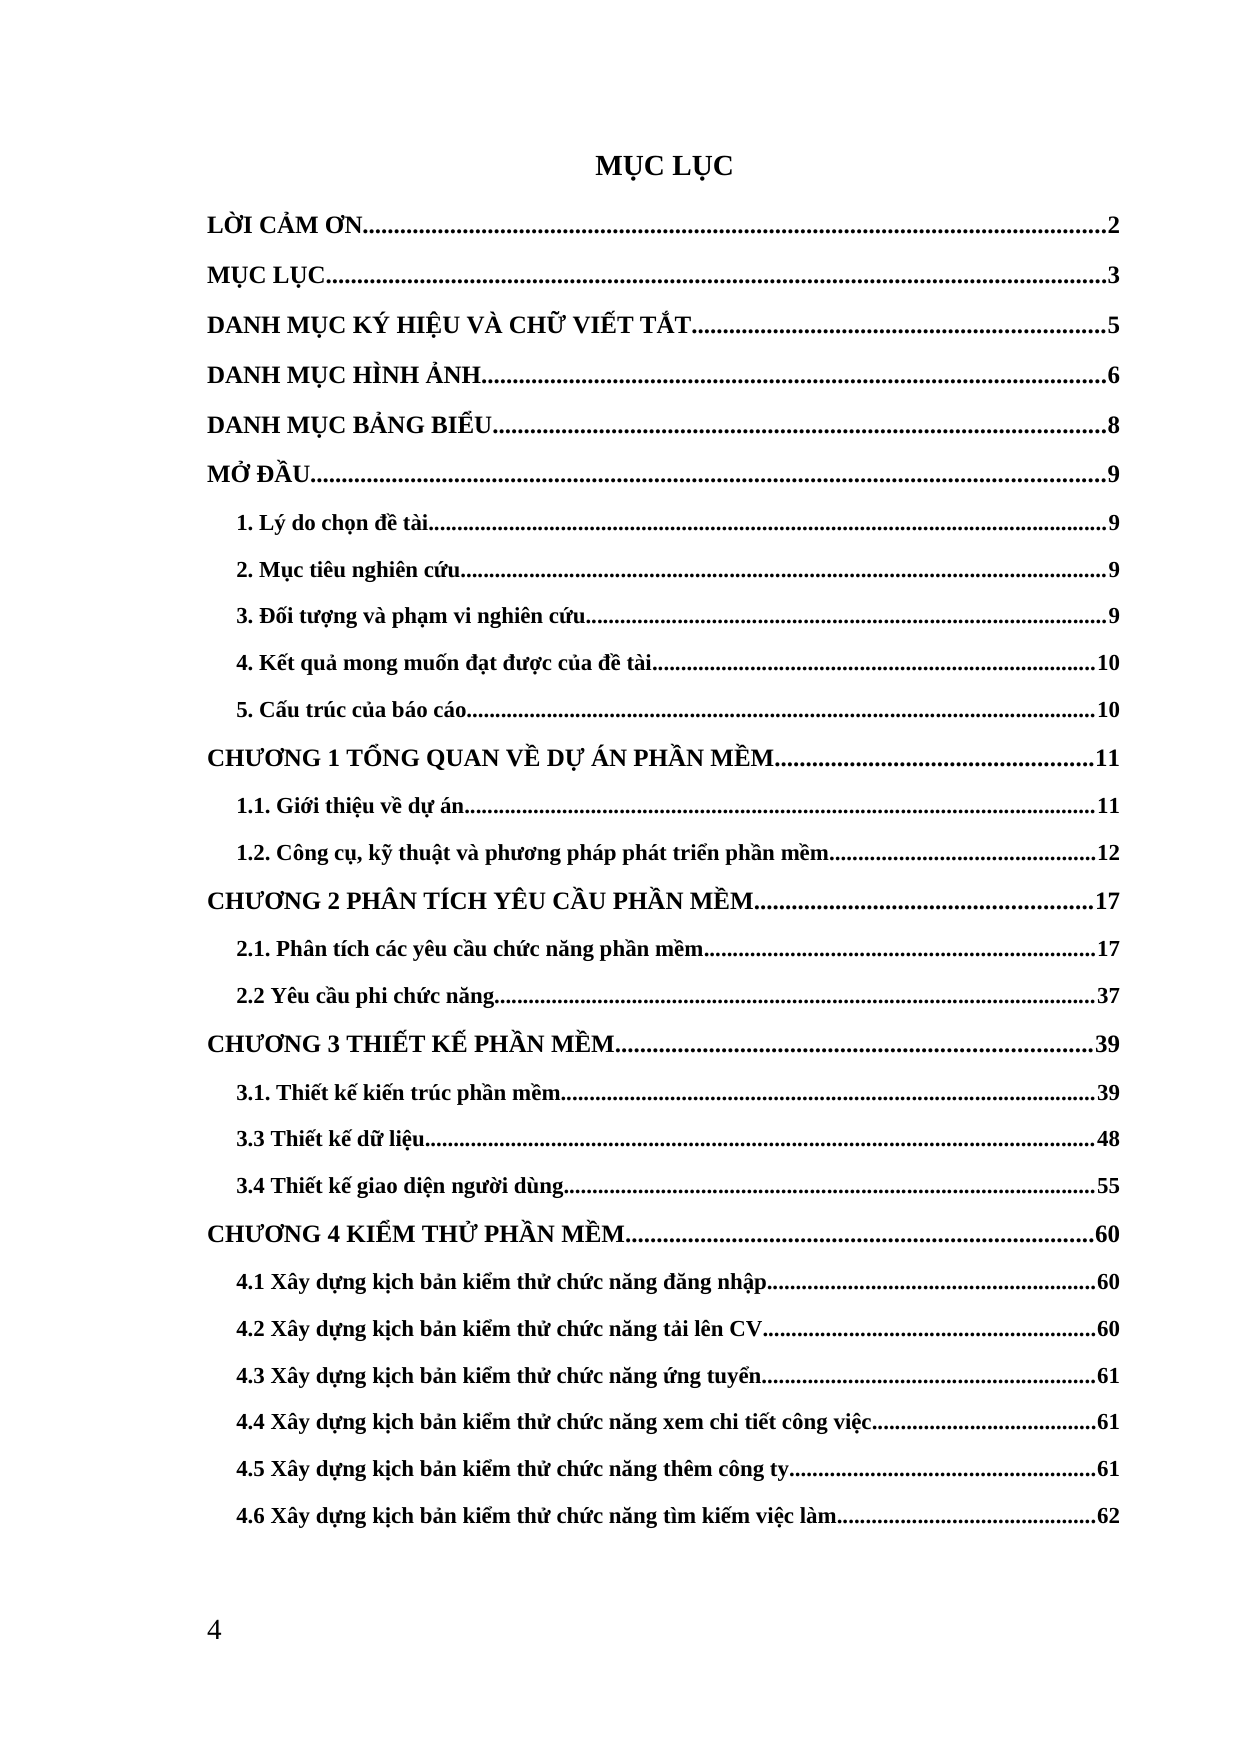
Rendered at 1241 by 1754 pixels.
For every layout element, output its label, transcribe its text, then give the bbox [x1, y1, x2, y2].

subtitle MỤC LỤC [207, 148, 1122, 181]
